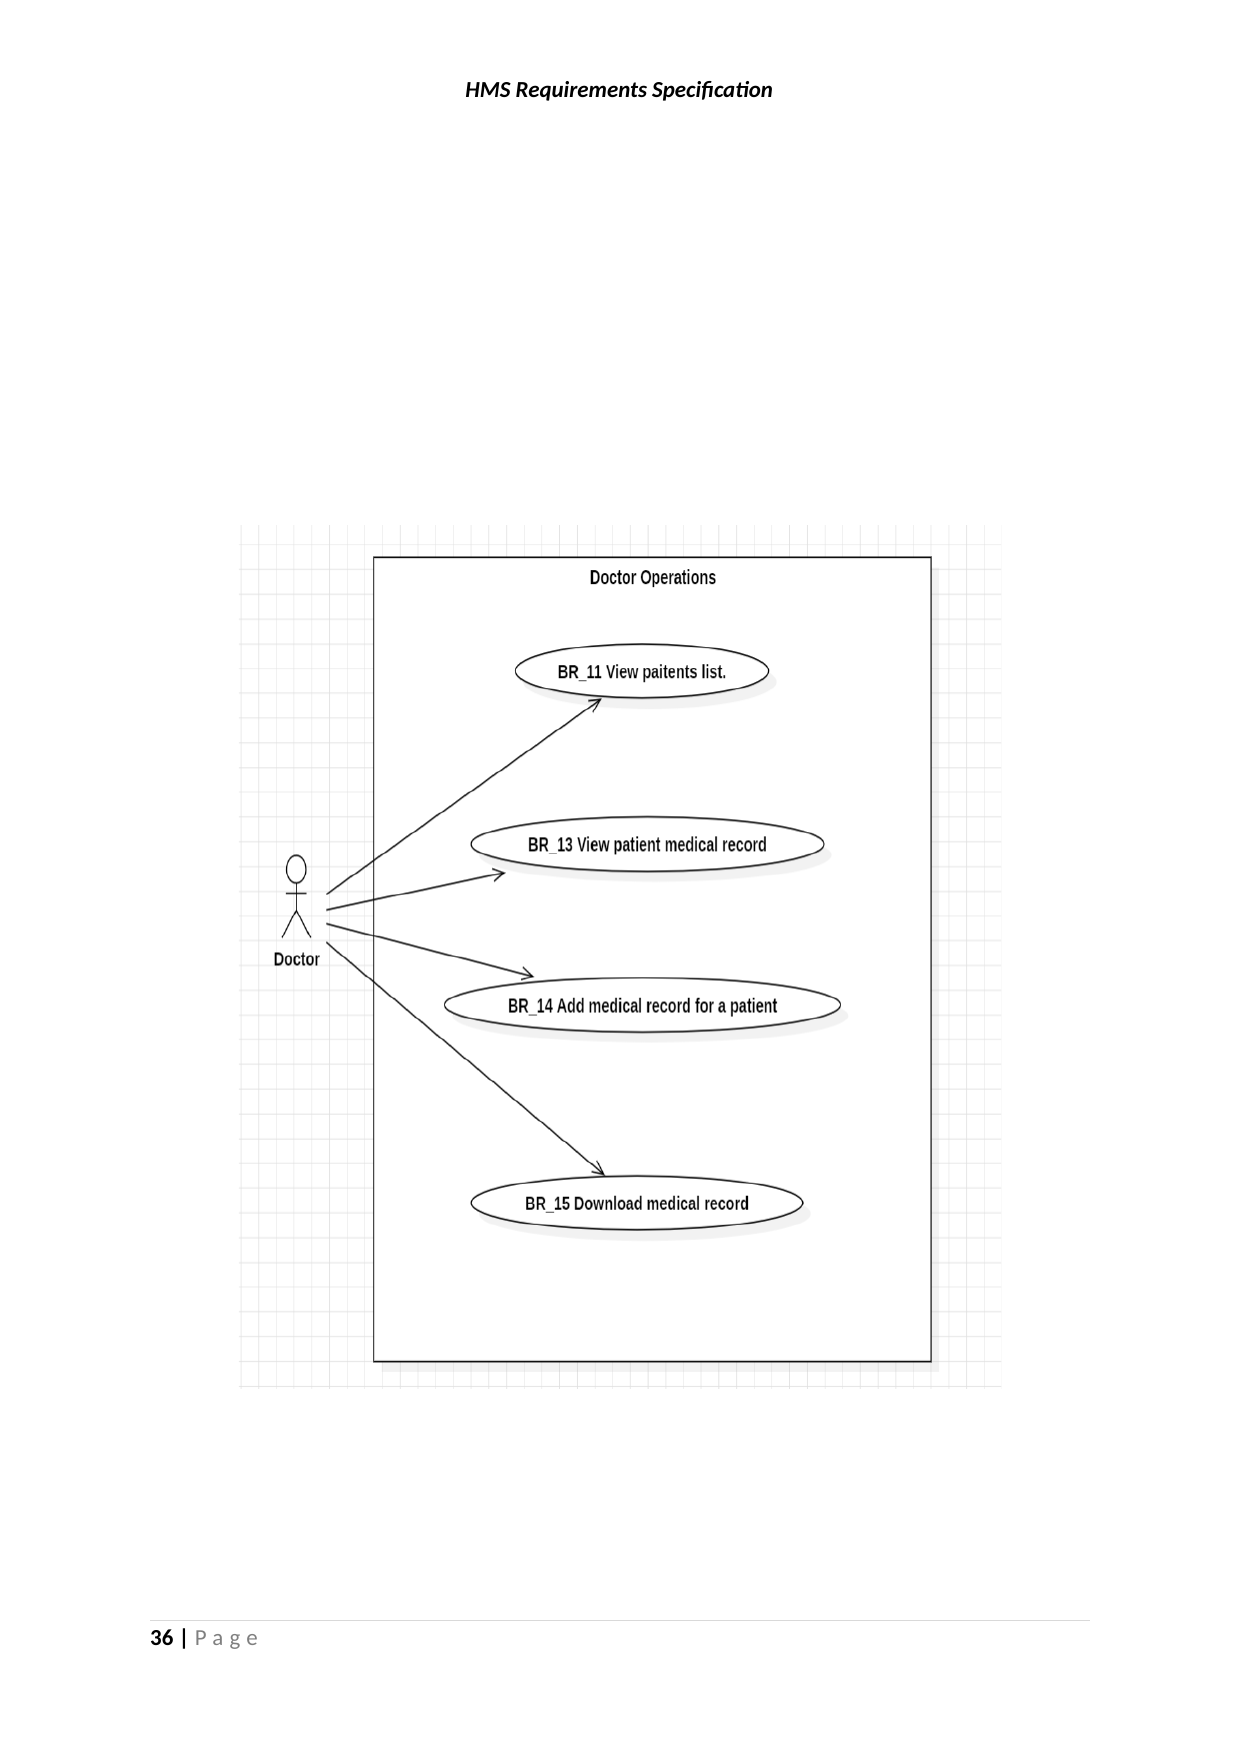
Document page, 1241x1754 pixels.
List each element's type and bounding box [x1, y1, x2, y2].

picture [238, 525, 1002, 1389]
